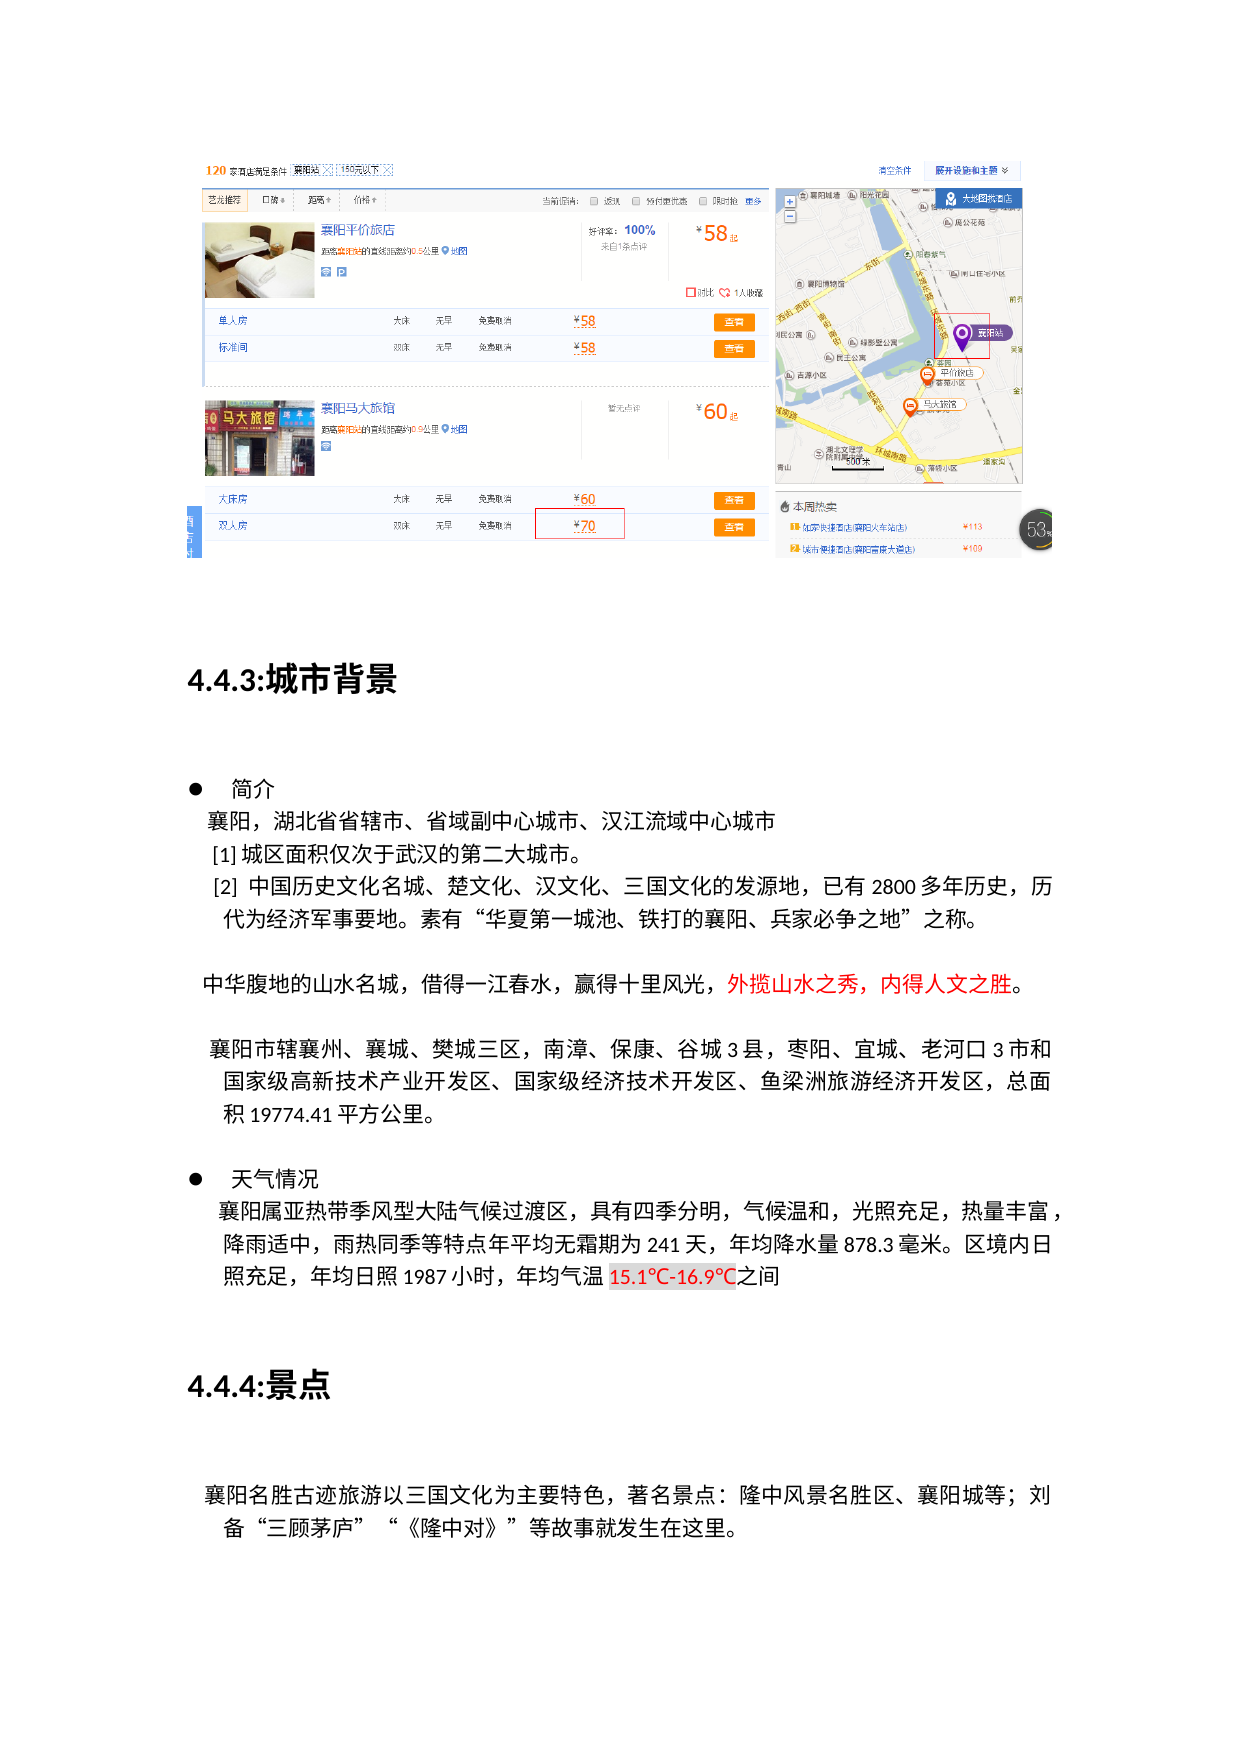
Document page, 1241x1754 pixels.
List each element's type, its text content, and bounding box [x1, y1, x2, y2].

subtitle 4.4.4:景点 [187, 1351, 1053, 1416]
subtitle 4.4.3:城市背景 [187, 644, 1053, 709]
text [1] 城区面积仅次于武汉的第二大城市。 [187, 836, 1053, 869]
text 襄阳属亚热带季风型大陆气候过渡区，具有四季分明，气候温和，光照充足，热量丰富，降雨适中，雨热同季等特点年平均无霜期为241天，年均降水量878.3毫米。区境内日照充足，年均日照1987小时，年均气温15.1℃-16.9℃之间 [187, 1194, 1053, 1291]
text 襄阳，湖北省省辖市、省域副中心城市、汉江流域中心城市 [187, 804, 1053, 836]
list 天气情况 [187, 1161, 1053, 1194]
text [2] 中国历史文化名城、楚文化、汉文化、三国文化的发源地，已有2800多年历史，历代为经济军事要地。素有“华夏第一城池、铁打的襄阳、兵家必争之地”之称。 [187, 869, 1053, 934]
text 襄阳市辖襄州、襄城、樊城三区，南漳、保康、谷城3县，枣阳、宜城、老河口3市和国家级高新技术产业开发区、国家级经济技术开发区、鱼梁洲旅游经济开发区，总面积19774.41平方公里。 [187, 1031, 1053, 1129]
picture [187, 161, 1052, 558]
text 中华腹地的山水名城，借得一江春水，赢得十里风光，外揽山水之秀，内得人文之胜。 [187, 966, 1053, 999]
list 简介 [187, 771, 1053, 804]
text 襄阳名胜古迹旅游以三国文化为主要特色，著名景点：隆中风景名胜区、襄阳城等；刘备“三顾茅庐”“《隆中对》”等故事就发生在这里。 [187, 1478, 1053, 1543]
